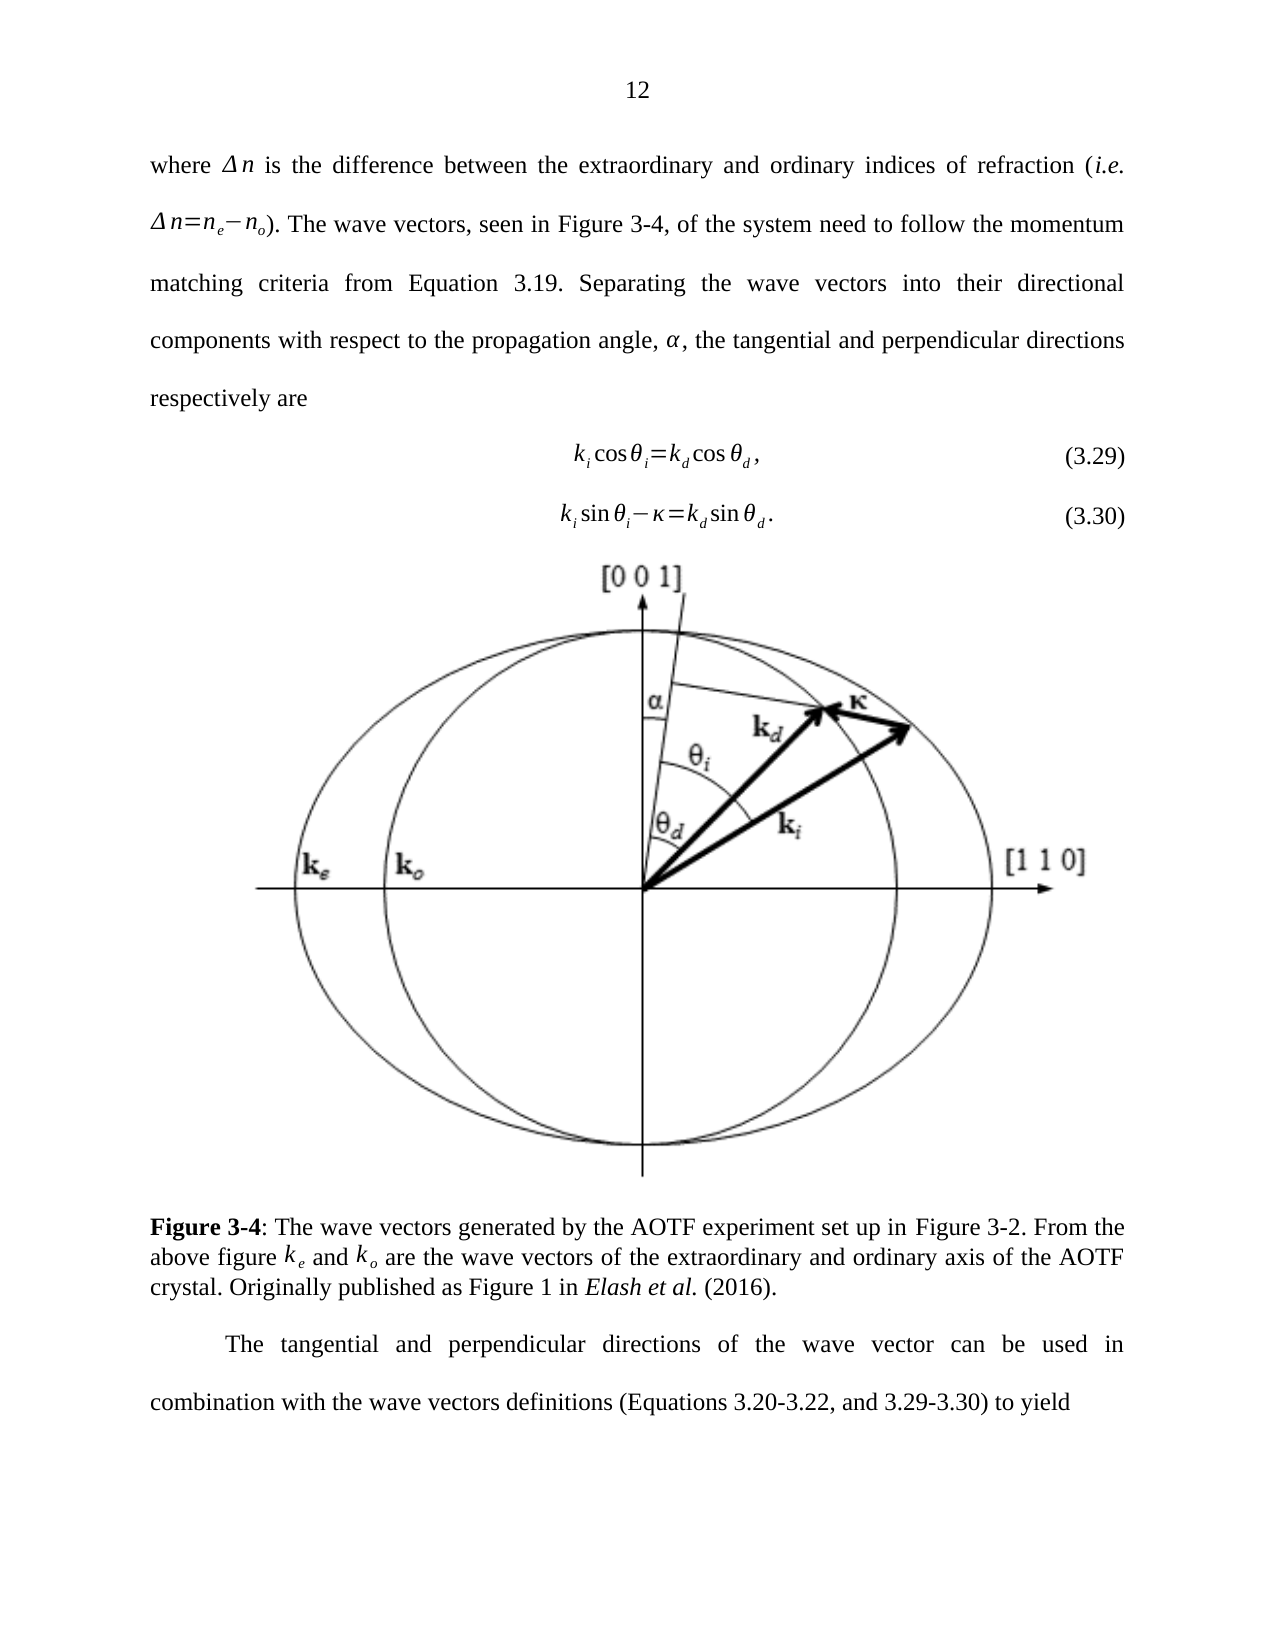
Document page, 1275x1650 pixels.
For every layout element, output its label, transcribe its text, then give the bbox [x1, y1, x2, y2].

text The tangential and perpendicular directions of the wave vector can be used in combination with the wave vectors definitions (Equations 3.20-3.22, and 3.29-3.30) to yield [150, 1329, 1125, 1416]
table_cell [298, 500, 1006, 560]
table_header (3.29) [1006, 440, 1136, 500]
text Figure 3-4: The wave vectors generated by the AOTF experiment set up in Figure 3-2. From the above figure and are the wave vectors of the extraordinary and ordinary axis of the AOTF crystal. Originally published as Figure 1 in Elash et al. (2016). [150, 1212, 1125, 1301]
table_header [298, 440, 1006, 500]
table_cell (3.30) [1006, 500, 1136, 560]
text where is the difference between the extraordinary and ordinary indices of refraction (i.e. ). The wave vectors, seen in Figure 3-4, of the system need to follow the momentum matching criteria from Equation 3.19. Separating the wave vectors into their directional components with respect to the propagation angle, , the tangential and perpendicular directions respectively are [150, 150, 1125, 411]
picture [246, 560, 1104, 1183]
